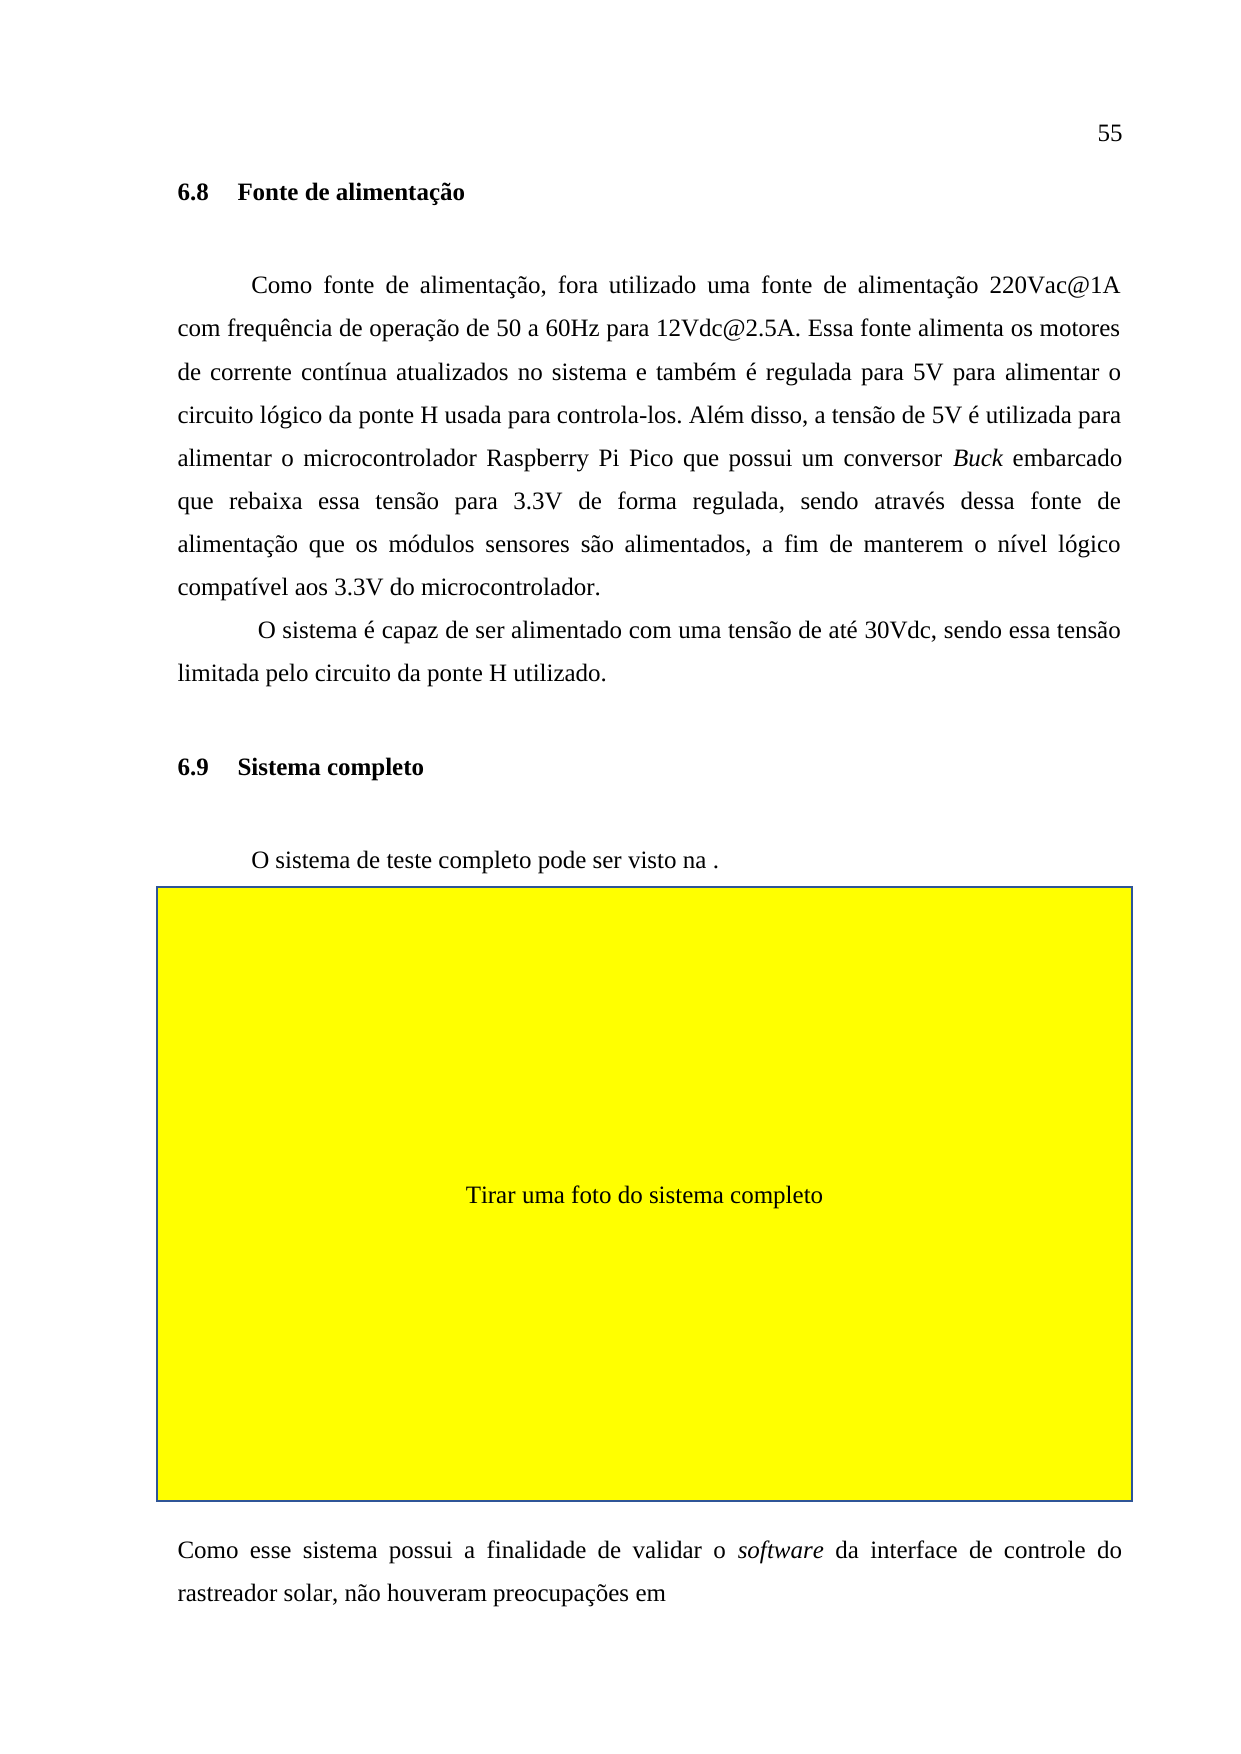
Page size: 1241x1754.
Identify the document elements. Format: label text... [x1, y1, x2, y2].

text O sistema é capaz de ser alimentado com uma tensão de até 30Vdc, sendo essa tensão limitada pelo circuito da ponte H utilizado. [177, 615, 1122, 687]
text Como esse sistema possui a finalidade de validar o software da interface de controle do rastreador solar, não houveram preocupações em [177, 1535, 1122, 1607]
subtitle Sistema completo [177, 752, 1122, 780]
text O sistema de teste completo pode ser visto na . [177, 845, 1122, 873]
subtitle Fonte de alimentação [177, 177, 1122, 206]
text Como fonte de alimentação, fora utilizado uma fonte de alimentação 220Vac@1A com frequência de operação de 50 a 60Hz para 12Vdc@2.5A. Essa fonte alimenta os motores de corrente contínua atualizados no sistema e também é regulada para 5V para alimentar o circuito lógico da ponte H usada para controla-los. Além disso, a tensão de 5V é utilizada para alimentar o microcontrolador Raspberry Pi Pico que possui um conversor Buck embarcado que rebaixa essa tensão para 3.3V de forma regulada, sendo através dessa fonte de alimentação que os módulos sensores são alimentados, a fim de manterem o nível lógico compatível aos 3.3V do microcontrolador. [177, 270, 1122, 601]
